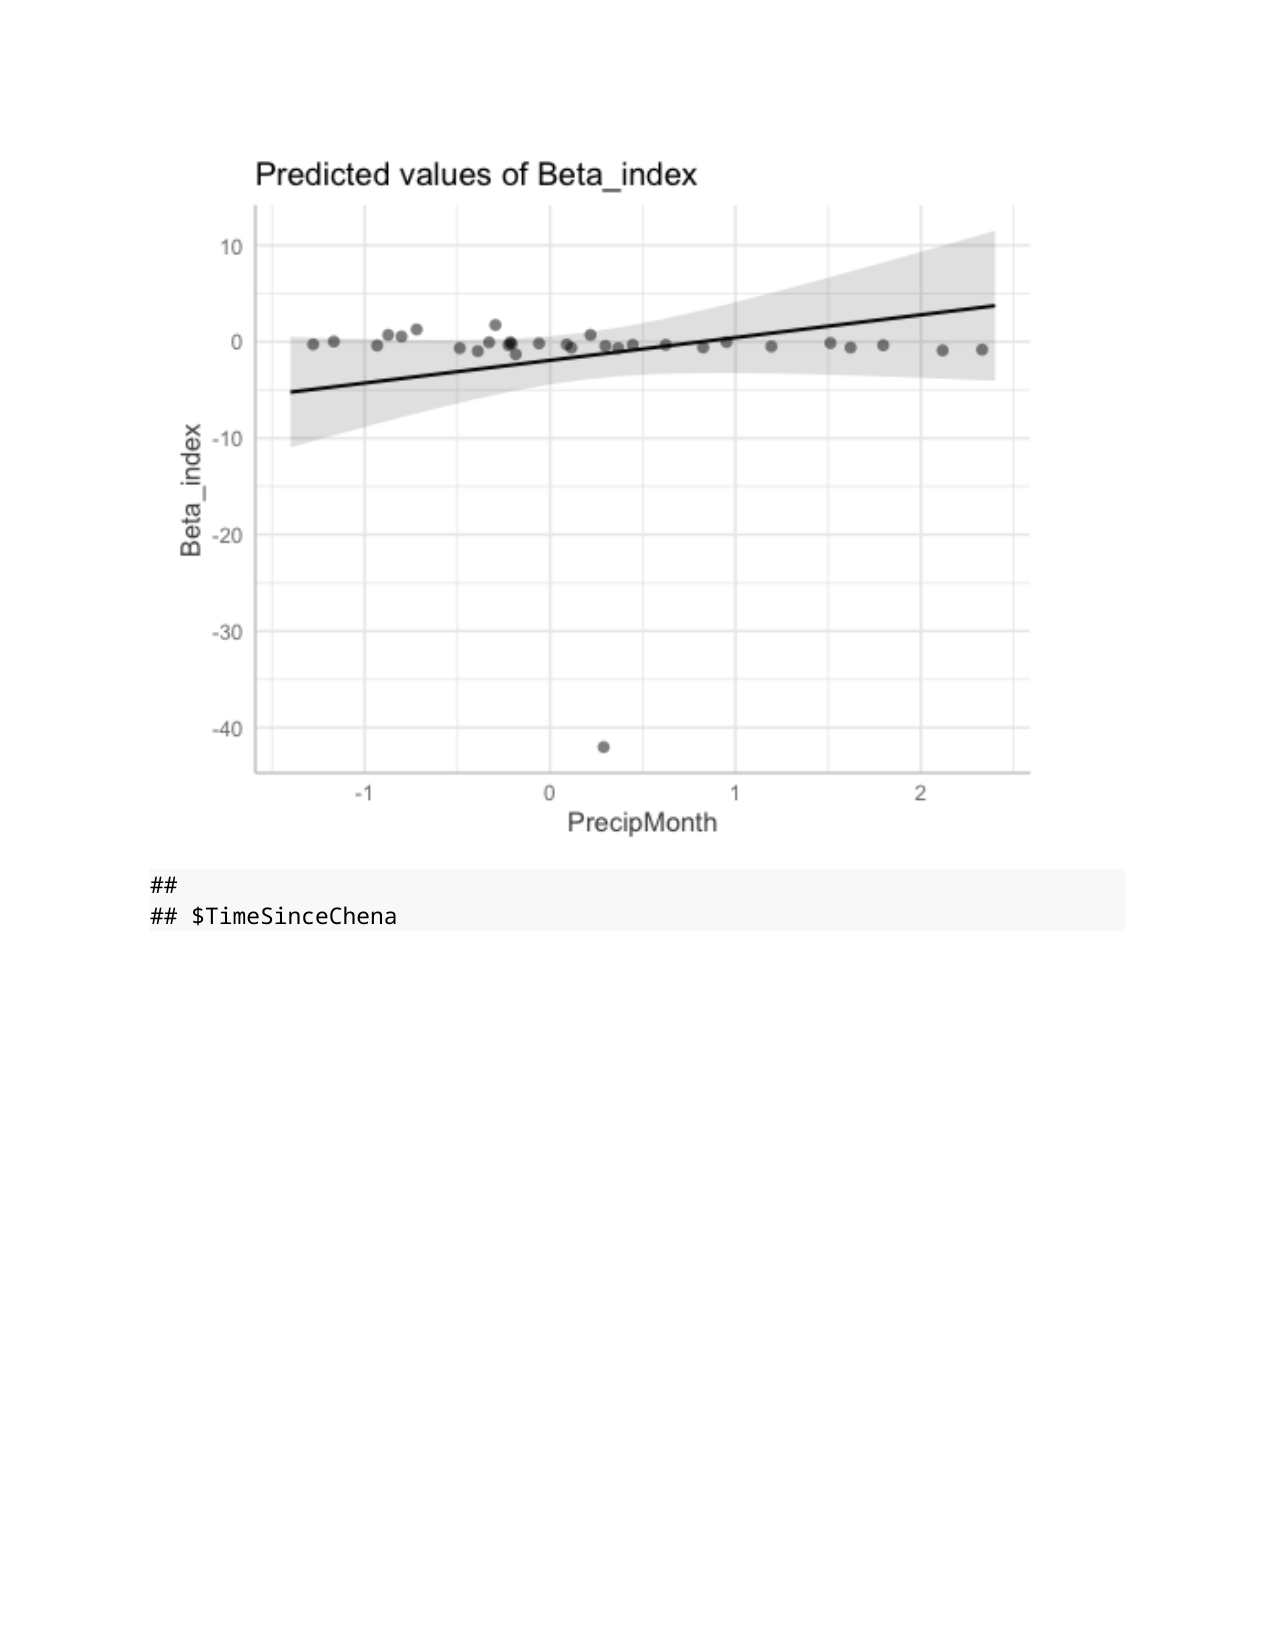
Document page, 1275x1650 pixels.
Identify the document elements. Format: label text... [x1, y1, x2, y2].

picture [168, 150, 1044, 850]
text ## ## $TimeSinceChena [150, 869, 1125, 931]
